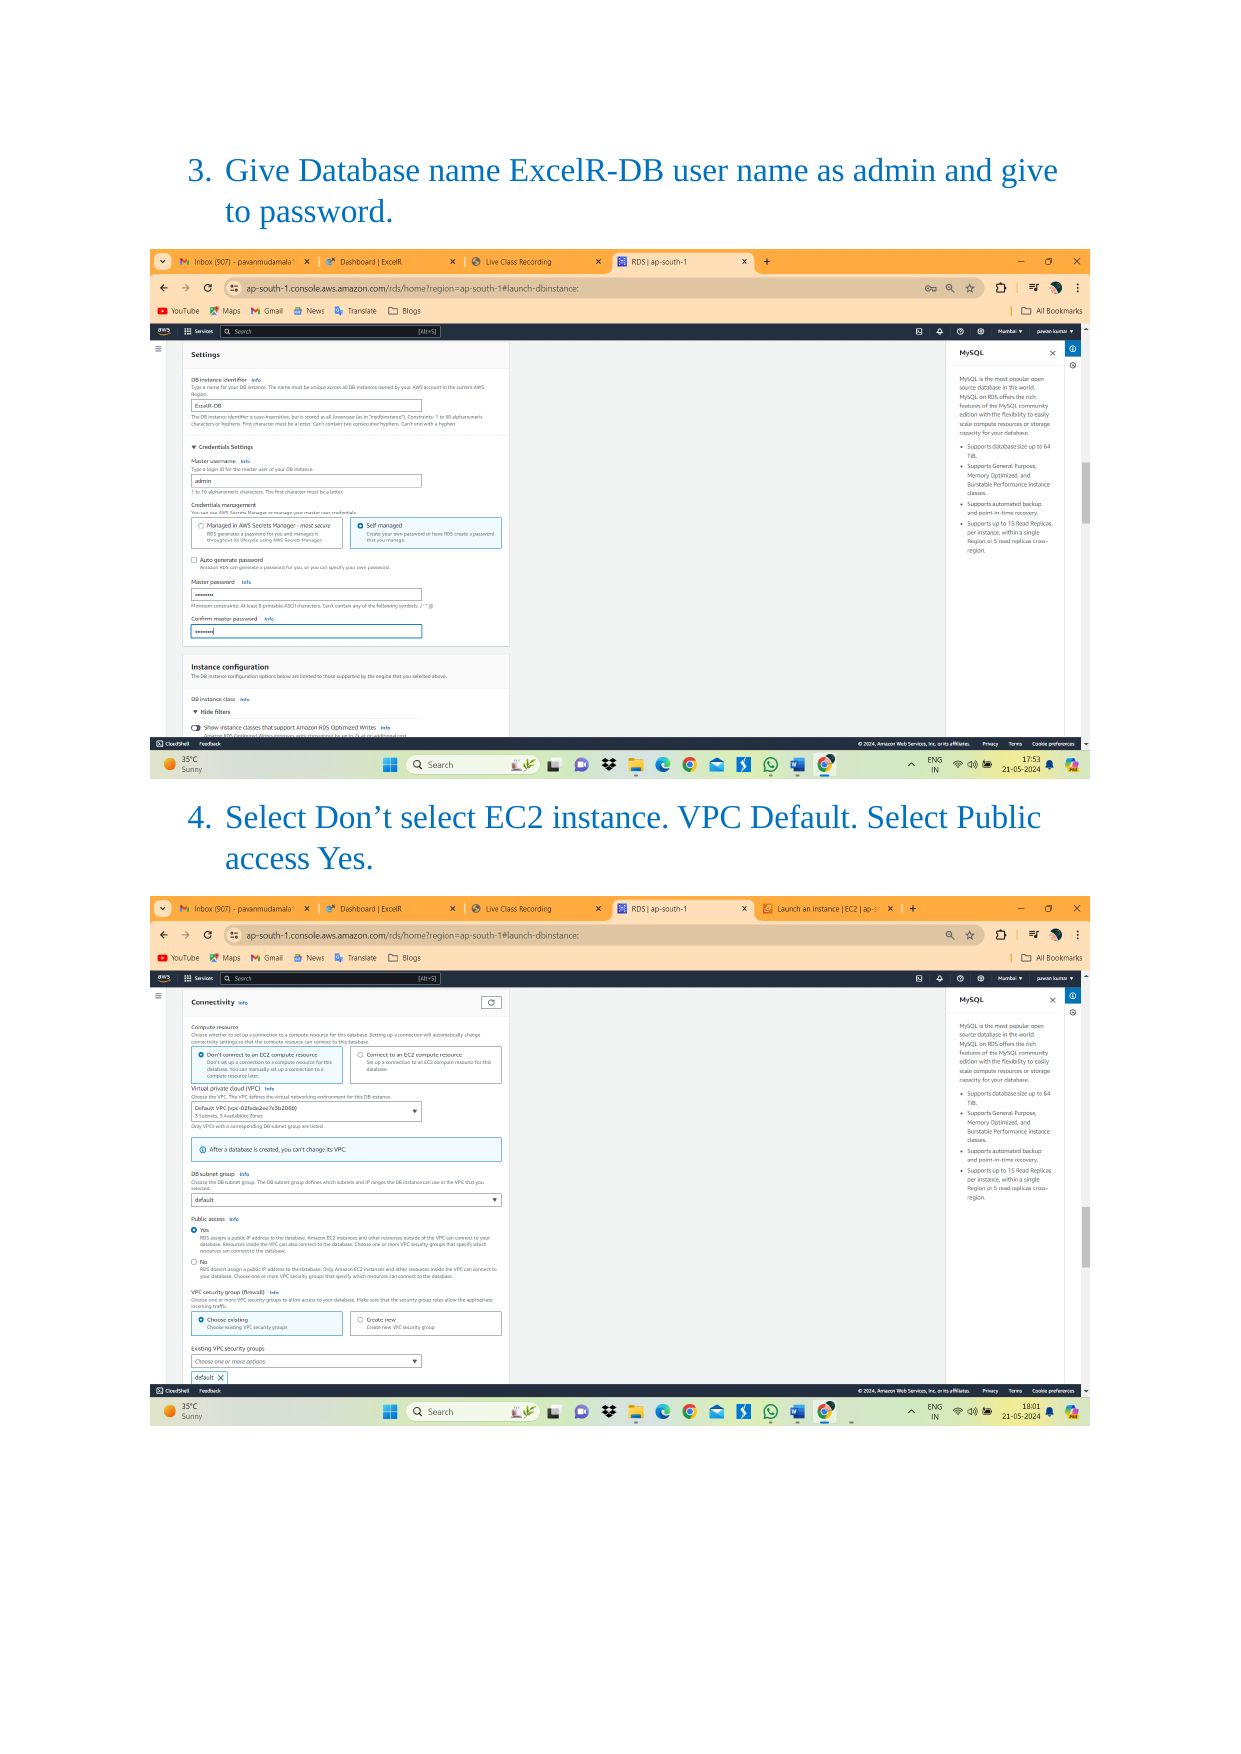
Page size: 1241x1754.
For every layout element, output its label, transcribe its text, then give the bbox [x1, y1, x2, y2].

list Select Don’t select EC2 instance. VPC Default. Select Public access Yes. [187, 797, 1090, 877]
picture [150, 896, 1091, 1426]
picture [150, 249, 1091, 779]
list Give Database name ExcelR-DB user name as admin and give to password. [187, 150, 1090, 230]
